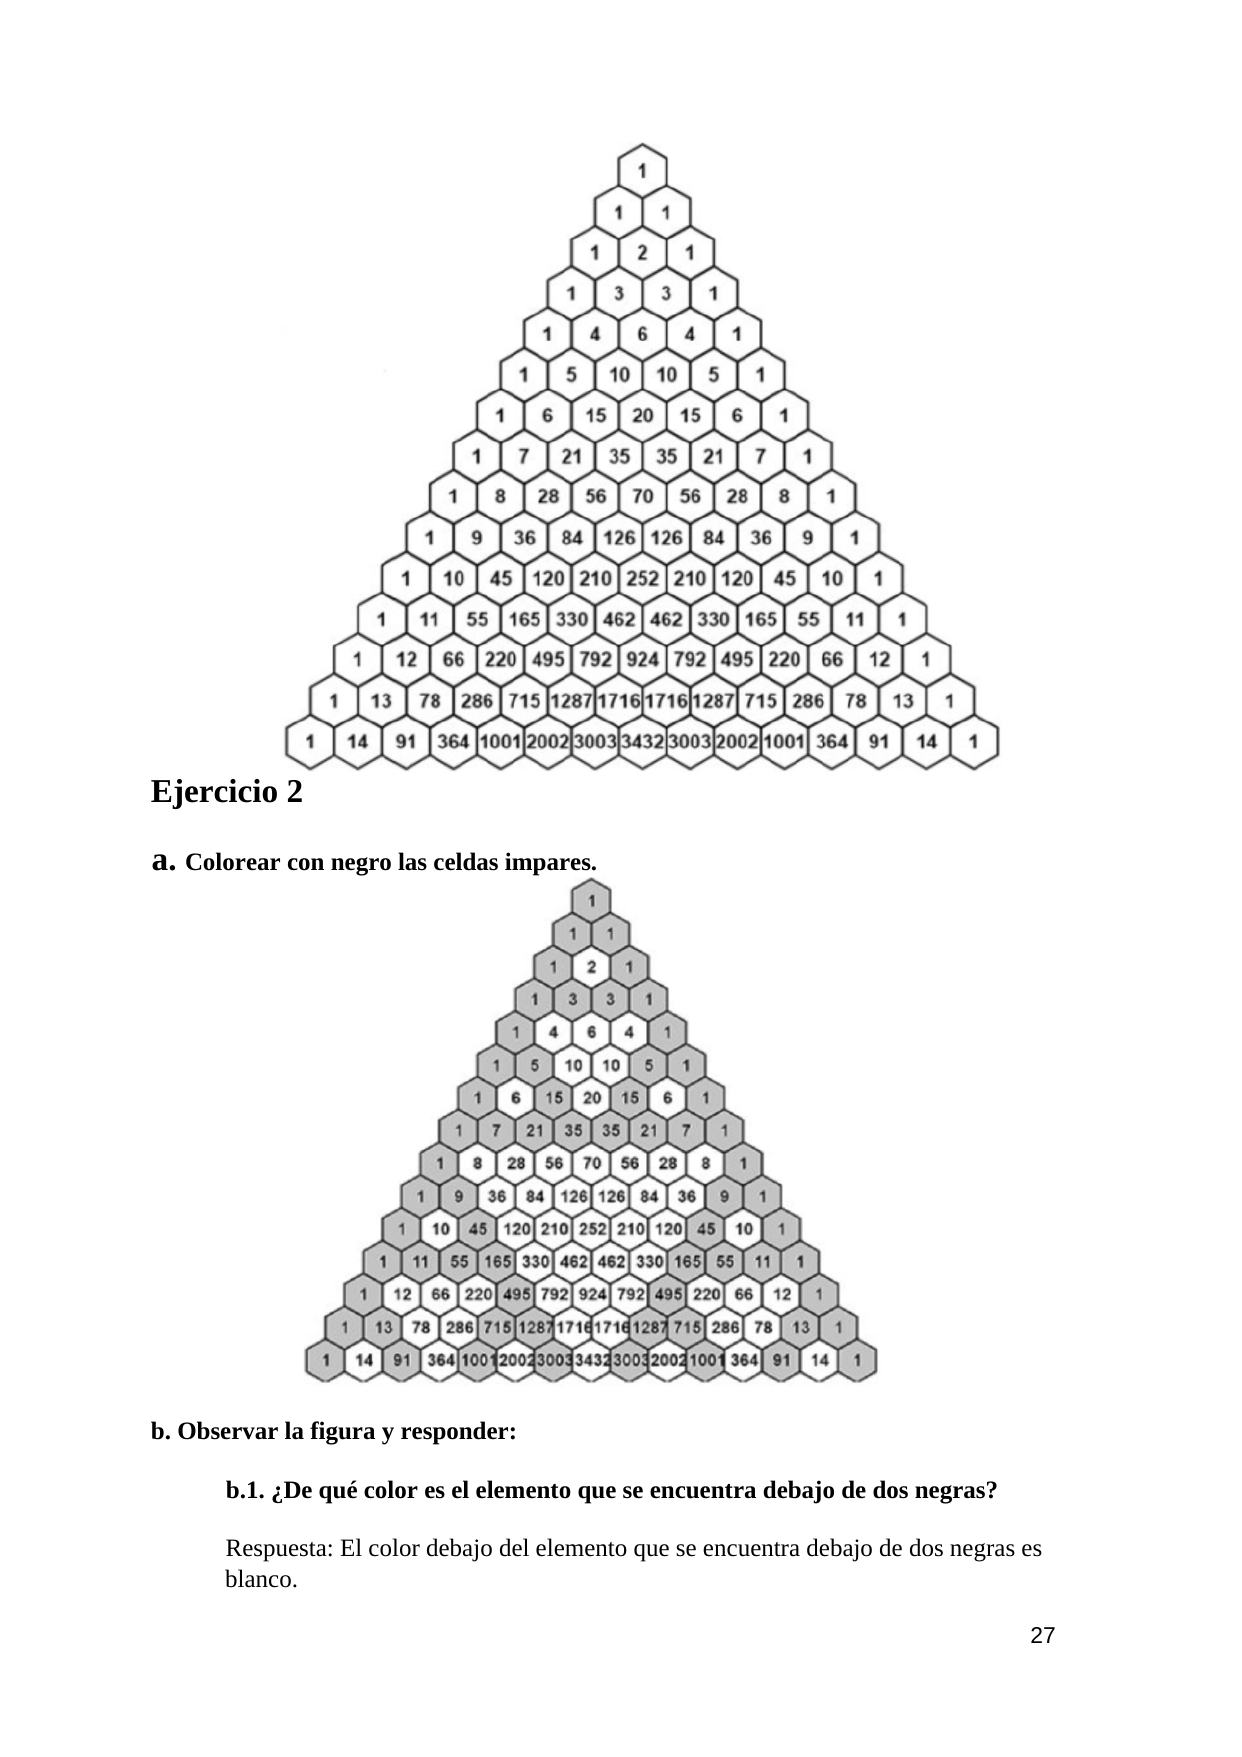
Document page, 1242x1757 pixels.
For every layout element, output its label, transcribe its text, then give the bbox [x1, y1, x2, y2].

text Ejercicio 2 [151, 771, 1188, 809]
picture [281, 137, 1003, 772]
text a. Colorear con negro las celdas impares. [151, 839, 1188, 878]
text Respuesta: El color debajo del elemento que se encuentra debajo de dos negras es blanco. [225, 1533, 1046, 1593]
text b. Observar la figura y responder: [151, 1416, 1188, 1445]
text b.1. ¿De qué color es el elemento que se encuentra debajo de dos negras? [226, 1475, 1188, 1504]
picture [303, 877, 886, 1388]
